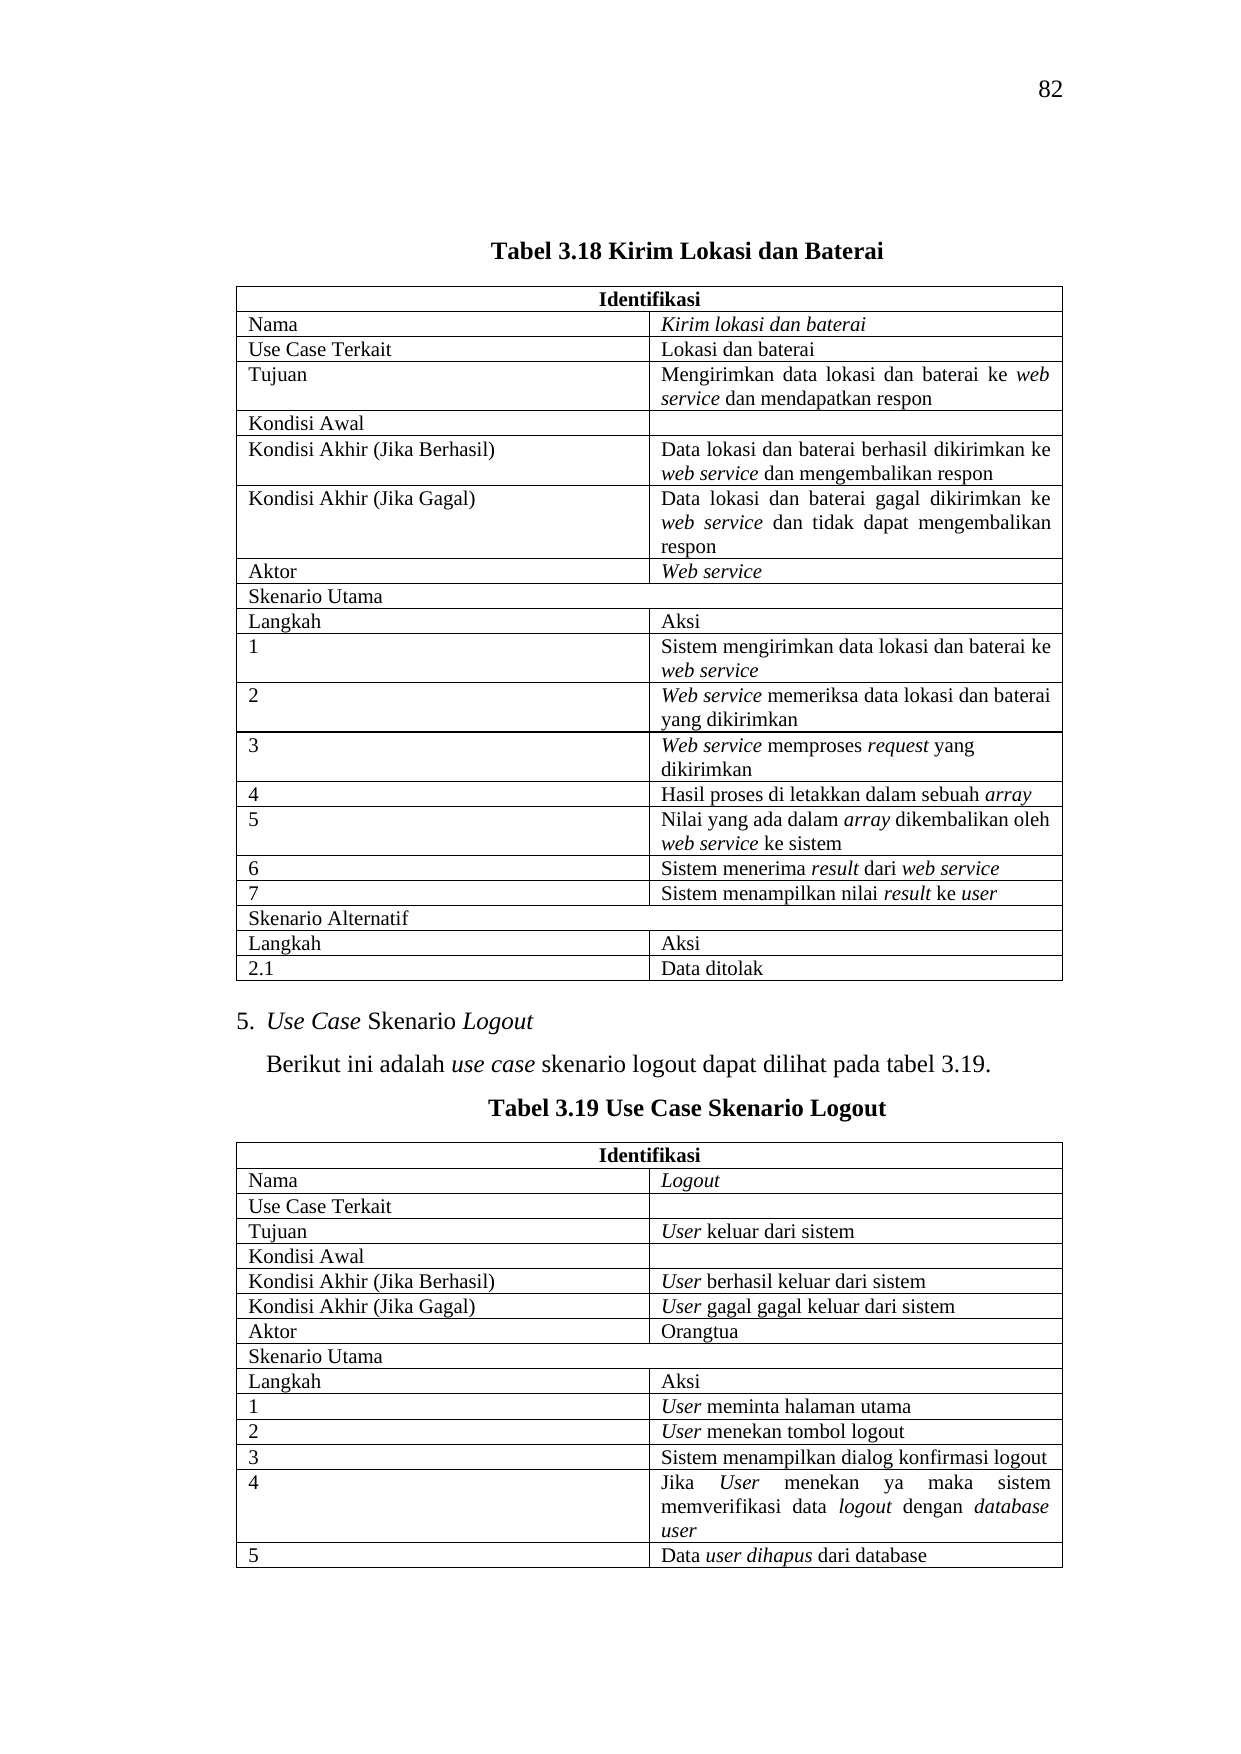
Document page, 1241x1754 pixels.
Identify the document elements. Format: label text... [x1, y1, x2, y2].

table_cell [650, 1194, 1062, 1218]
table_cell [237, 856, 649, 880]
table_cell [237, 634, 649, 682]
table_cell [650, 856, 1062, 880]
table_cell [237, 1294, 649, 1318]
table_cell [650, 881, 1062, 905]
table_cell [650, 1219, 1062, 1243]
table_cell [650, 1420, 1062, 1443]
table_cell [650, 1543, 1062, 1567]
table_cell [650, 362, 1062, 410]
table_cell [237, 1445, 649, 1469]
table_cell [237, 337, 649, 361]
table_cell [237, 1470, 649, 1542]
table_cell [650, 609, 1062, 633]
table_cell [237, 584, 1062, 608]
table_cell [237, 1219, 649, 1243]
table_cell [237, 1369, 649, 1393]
text Tabel 3.18 Kirim Lokasi dan Baterai [236, 236, 1063, 265]
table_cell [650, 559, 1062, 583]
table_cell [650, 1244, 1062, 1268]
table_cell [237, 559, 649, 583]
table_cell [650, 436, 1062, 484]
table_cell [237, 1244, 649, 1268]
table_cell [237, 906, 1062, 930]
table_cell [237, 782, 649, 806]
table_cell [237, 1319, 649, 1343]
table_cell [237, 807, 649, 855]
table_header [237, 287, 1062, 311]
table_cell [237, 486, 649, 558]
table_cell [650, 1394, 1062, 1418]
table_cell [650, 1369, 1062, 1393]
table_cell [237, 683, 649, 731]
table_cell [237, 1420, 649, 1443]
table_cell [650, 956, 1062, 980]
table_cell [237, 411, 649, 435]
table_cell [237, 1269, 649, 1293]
text Tabel 3.19 Use Case Skenario Logout [236, 1093, 1063, 1121]
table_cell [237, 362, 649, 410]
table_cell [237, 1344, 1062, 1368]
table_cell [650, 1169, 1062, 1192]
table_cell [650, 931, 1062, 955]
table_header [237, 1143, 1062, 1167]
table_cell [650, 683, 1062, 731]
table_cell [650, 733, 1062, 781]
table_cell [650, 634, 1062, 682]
text Berikut ini adalah use case skenario logout dapat dilihat pada tabel 3.19. [236, 1049, 1063, 1078]
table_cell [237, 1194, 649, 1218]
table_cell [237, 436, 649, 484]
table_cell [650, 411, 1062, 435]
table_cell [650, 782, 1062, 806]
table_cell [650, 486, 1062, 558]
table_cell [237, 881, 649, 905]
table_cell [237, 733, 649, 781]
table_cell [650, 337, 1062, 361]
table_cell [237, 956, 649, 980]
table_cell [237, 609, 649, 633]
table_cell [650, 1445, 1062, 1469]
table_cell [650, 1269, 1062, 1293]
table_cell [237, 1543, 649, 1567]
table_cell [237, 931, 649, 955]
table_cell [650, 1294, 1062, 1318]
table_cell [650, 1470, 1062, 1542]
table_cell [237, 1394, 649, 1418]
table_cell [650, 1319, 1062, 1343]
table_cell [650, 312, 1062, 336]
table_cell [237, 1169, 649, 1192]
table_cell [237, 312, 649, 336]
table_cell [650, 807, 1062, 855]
list Use Case Skenario Logout [236, 1006, 1063, 1035]
